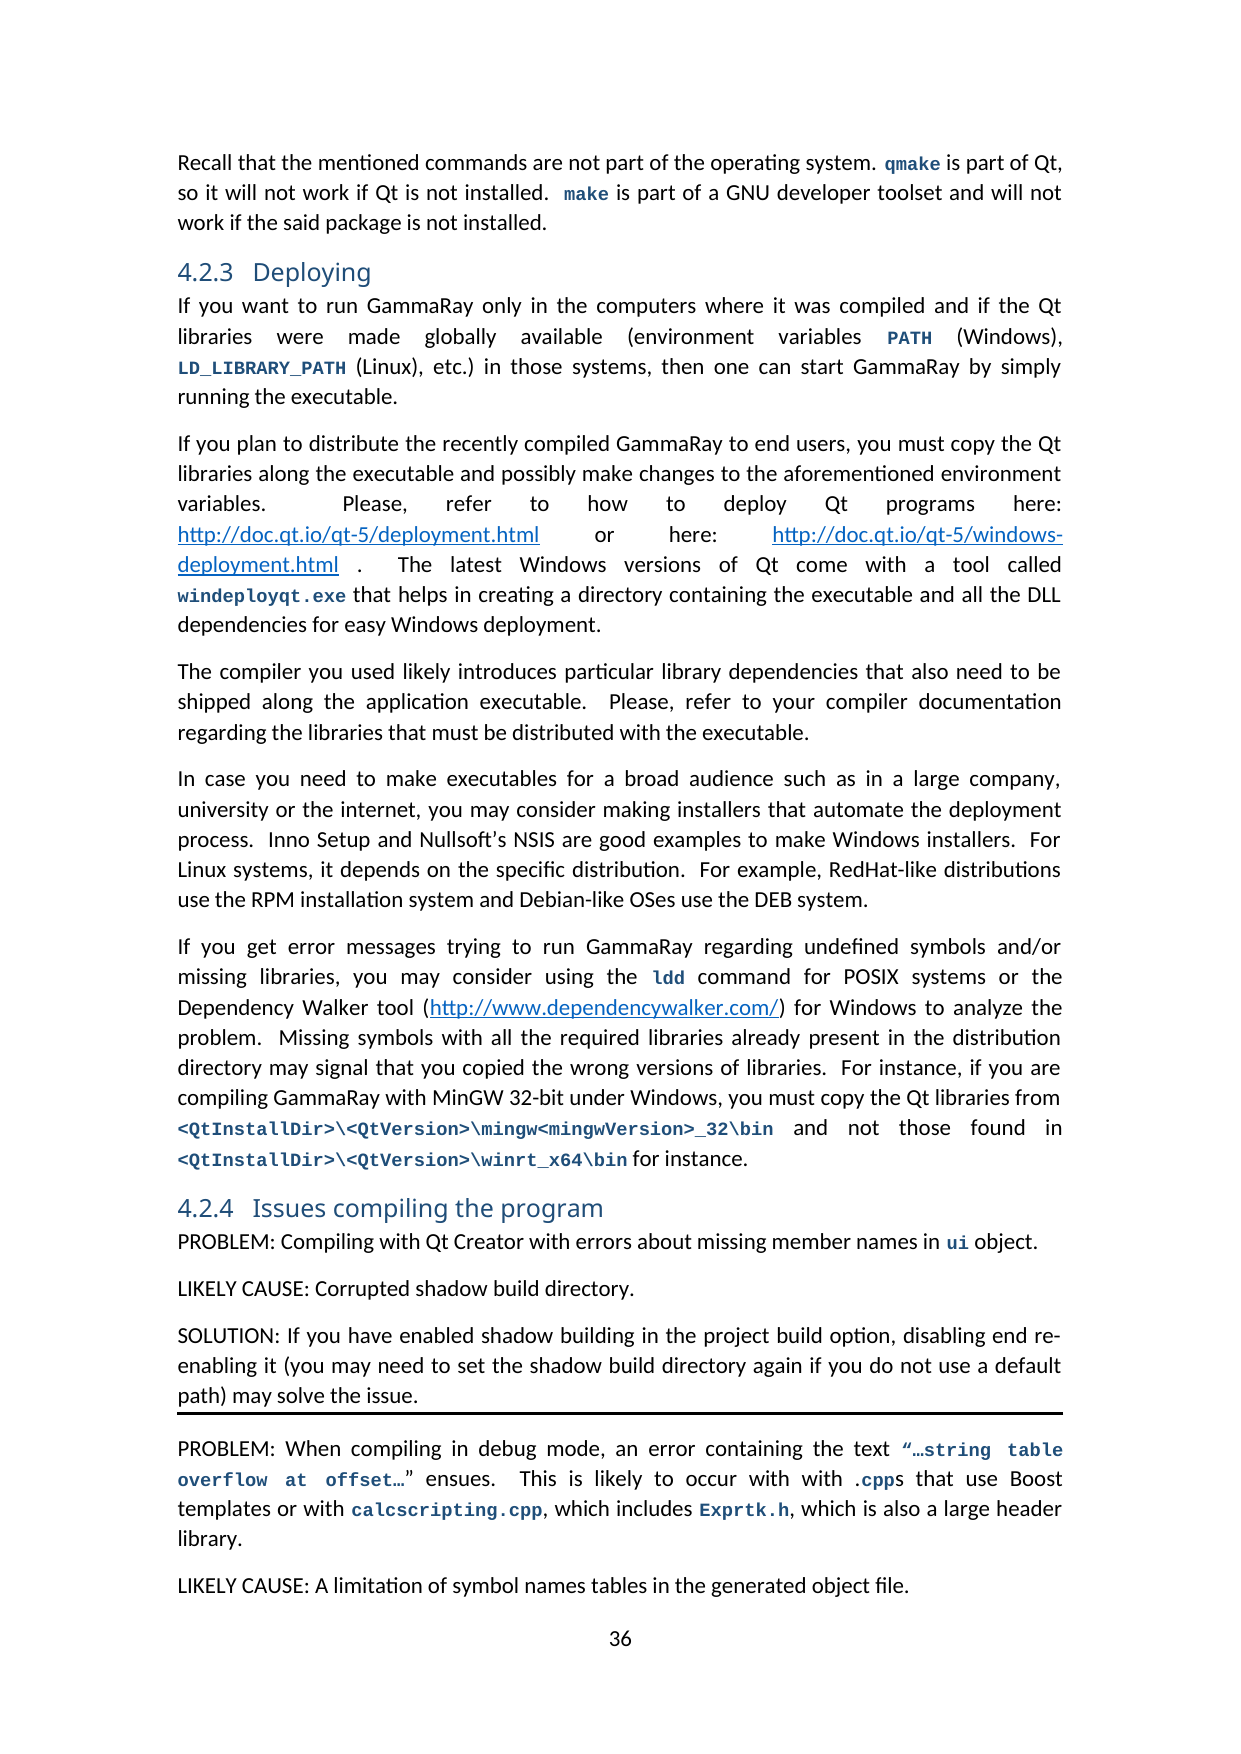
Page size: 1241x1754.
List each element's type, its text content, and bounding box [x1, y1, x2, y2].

text SOLUTION: If you have enabled shadow building in the project build option, disabling end re-enabling it (you may need to set the shadow build directory again if you do not use a default path) may solve the issue. [177, 1321, 1063, 1412]
text LIKELY CAUSE: Corrupted shadow build directory. [177, 1274, 1063, 1302]
text The compiler you used likely introduces particular library dependencies that also need to be shipped along the application executable. Please, refer to your compiler documentation regarding the libraries that must be distributed with the executable. [177, 657, 1063, 746]
text Recall that the mentioned commands are not part of the operating system. qmake is part of Qt, so it will not work if Qt is not installed. make is part of a GNU developer toolset and will not work if the said package is not installed. [177, 148, 1063, 236]
subtitle Issues compiling the program [177, 1191, 1063, 1225]
text If you plan to distribute the recently compiled GammaRay to end users, you must copy the Qt libraries along the executable and possibly make changes to the aforementioned environment variables. Please, refer to how to deploy Qt programs here: http://doc.qt.io/qt-5/deployment.html or here: http://doc.qt.io/qt-5/windows-deployment.html . The latest Windows versions of Qt come with a tool called windeployqt.exe that helps in creating a directory containing the executable and all the DLL dependencies for easy Windows deployment. [177, 429, 1063, 638]
text LIKELY CAUSE: A limitation of symbol names tables in the generated object file. [177, 1571, 1063, 1599]
text In case you need to make executables for a broad audience such as in a large company, university or the internet, you may consider making installers that automate the deployment process. Inno Setup and Nullsoft’s NSIS are good examples to make Windows installers. For Linux systems, it depends on the specific distribution. For example, RedHat-like distributions use the RPM installation system and Debian-like OSes use the DEB system. [177, 764, 1063, 913]
text If you want to run GammaRay only in the computers where it was compiled and if the Qt libraries were made globally available (environment variables PATH (Windows), LD_LIBRARY_PATH (Linux), etc.) in those systems, then one can start GammaRay by simply running the executable. [177, 292, 1063, 410]
text PROBLEM: When compiling in debug mode, an error containing the text “…string table overflow at offset…” ensues. This is likely to occur with with .cpps that use Boost templates or with calcscripting.cpp, which includes Exprtk.h, which is also a large header library. [177, 1434, 1063, 1552]
text If you get error messages trying to run GammaRay regarding undefined symbols and/or missing libraries, you may consider using the ldd command for POSIX systems or the Dependency Walker tool (http://www.dependencywalker.com/) for Windows to analyze the problem. Missing symbols with all the required libraries already present in the distribution directory may signal that you copied the wrong versions of libraries. For instance, if you are compiling GammaRay with MinGW 32-bit under Windows, you must copy the Qt libraries from <QtInstallDir>\<QtVersion>\mingw<mingwVersion>_32\bin and not those found in <QtInstallDir>\<QtVersion>\winrt_x64\bin for instance. [177, 932, 1063, 1172]
subtitle Deploying [177, 255, 1063, 289]
text PROBLEM: Compiling with Qt Creator with errors about missing member names in ui object. [177, 1227, 1063, 1255]
